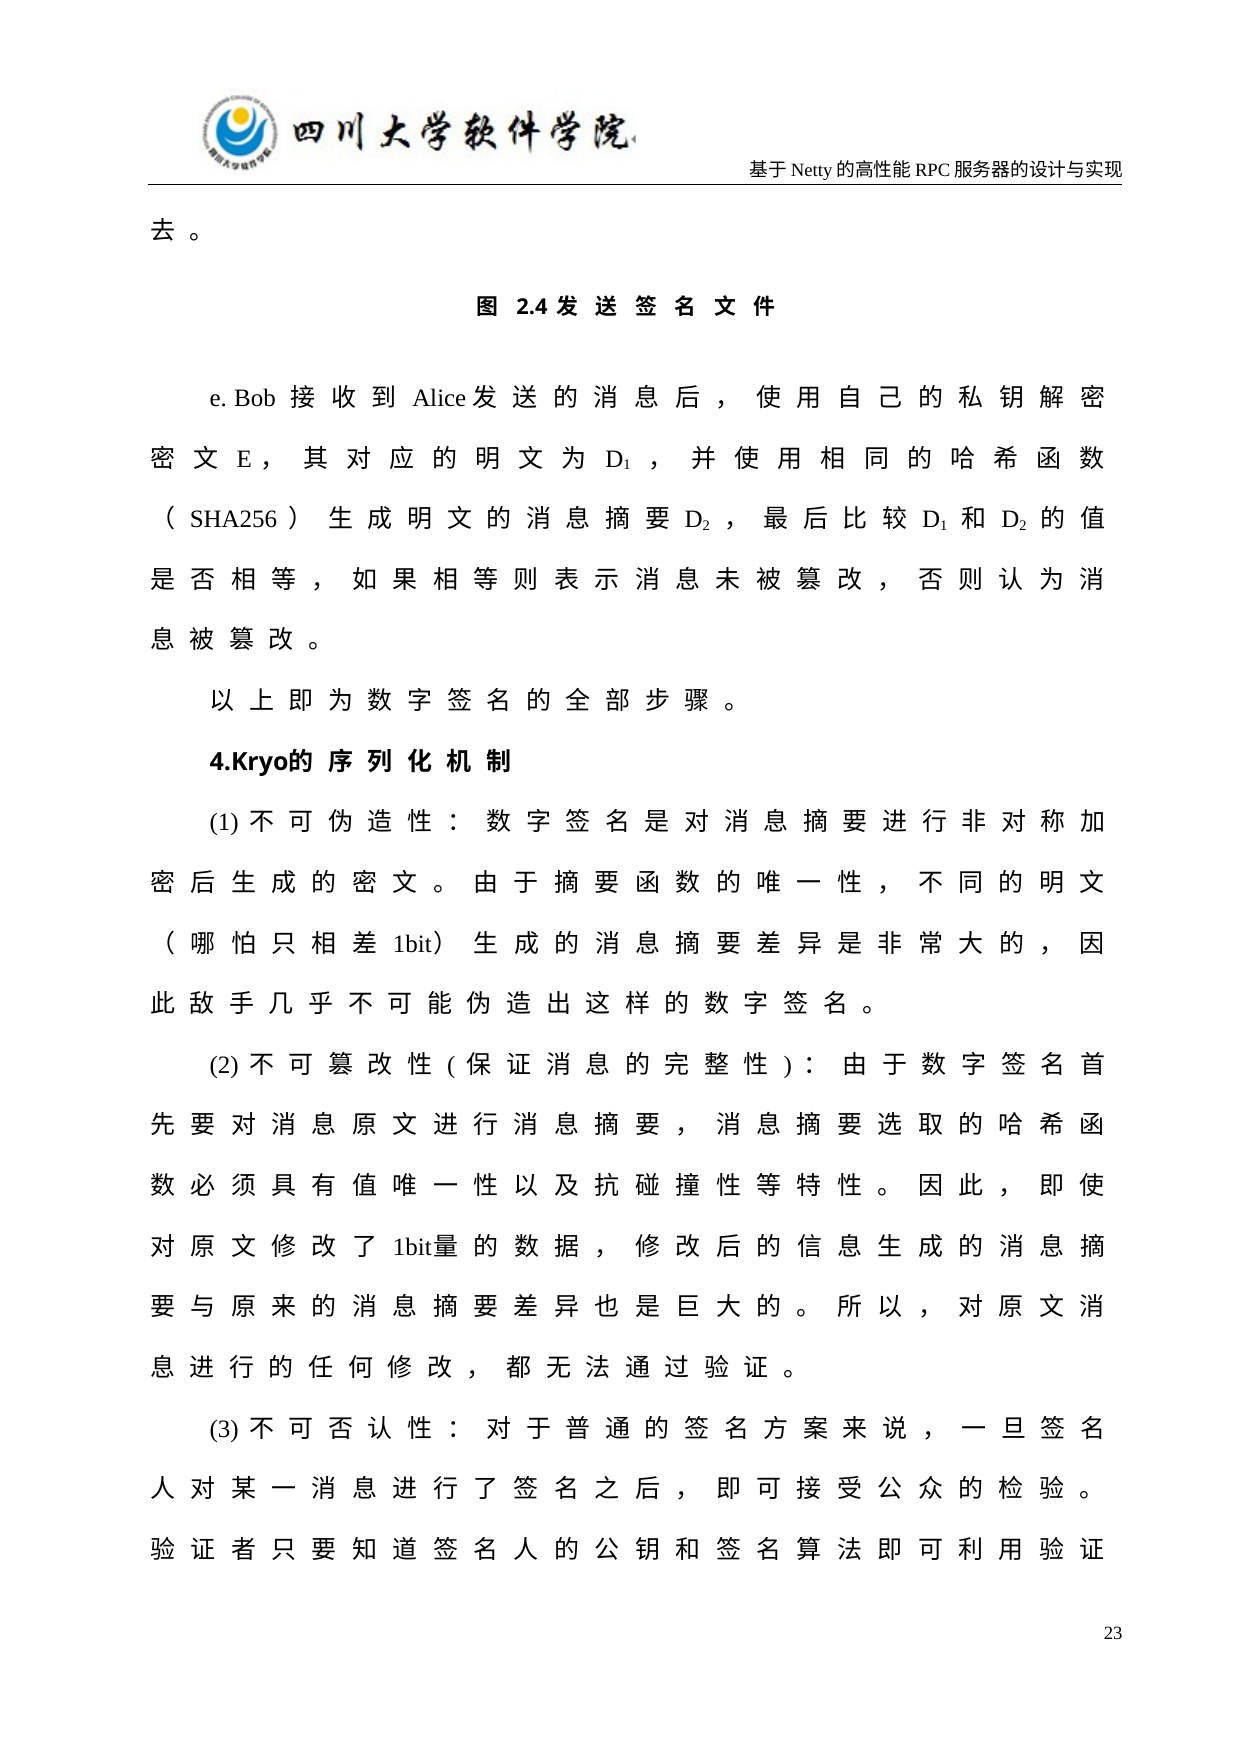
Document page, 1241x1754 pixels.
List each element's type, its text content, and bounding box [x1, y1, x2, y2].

text e. Bob接收到Alice发送的消息后，使用自己的私钥解密密文E，其对应的明文为D1，并使用相同的哈希函数（SHA256）生成明文的消息摘要D2，最后比较D1和D2的值是否相等，如果相等则表示消息未被篡改，否则认为消息被篡改。 [150, 365, 1120, 668]
text (2) 不可篡改性(保证消息的完整性)：由于数字签名首先要对消息原文进行消息摘要，消息摘要选取的哈希函数必须具有值唯一性以及抗碰撞性等特性。因此，即使对原文修改了1bit量的数据，修改后的信息生成的消息摘要与原来的消息摘要差异也是巨大的。所以，对原文消息进行的任何修改，都无法通过验证。 [150, 1032, 1120, 1396]
text 图2.4 发送签名文件 [150, 274, 1120, 335]
text 4.Kryo的序列化机制 [150, 729, 1120, 789]
text (3) 不可否认性：对于普通的签名方案来说，一旦签名人对某一消息进行了签名之后，即可接受公众的检验。验证者只要知道签名人的公钥和签名算法即可利用验证等式进行验证。签名人的公钥是公开的，并且签名算法也是公开的，所以一旦签名完成，签名者无法否认该签名来源于自身。因此，数字签名具有不可否认性。 [150, 1396, 1120, 1578]
picture [197, 88, 639, 177]
text (1) 不可伪造性：数字签名是对消息摘要进行非对称加密后生成的密文。由于摘要函数的唯一性，不同的明文（哪怕只相差1bit）生成的消息摘要差异是非常大的，因此敌手几乎不可能伪造出这样的数字签名。 [150, 789, 1120, 1032]
text d. 最后，Alice将密文E与明文信息M合并，一同发送出去。 [150, 198, 1120, 259]
text 以上即为数字签名的全部步骤。 [150, 668, 1120, 729]
